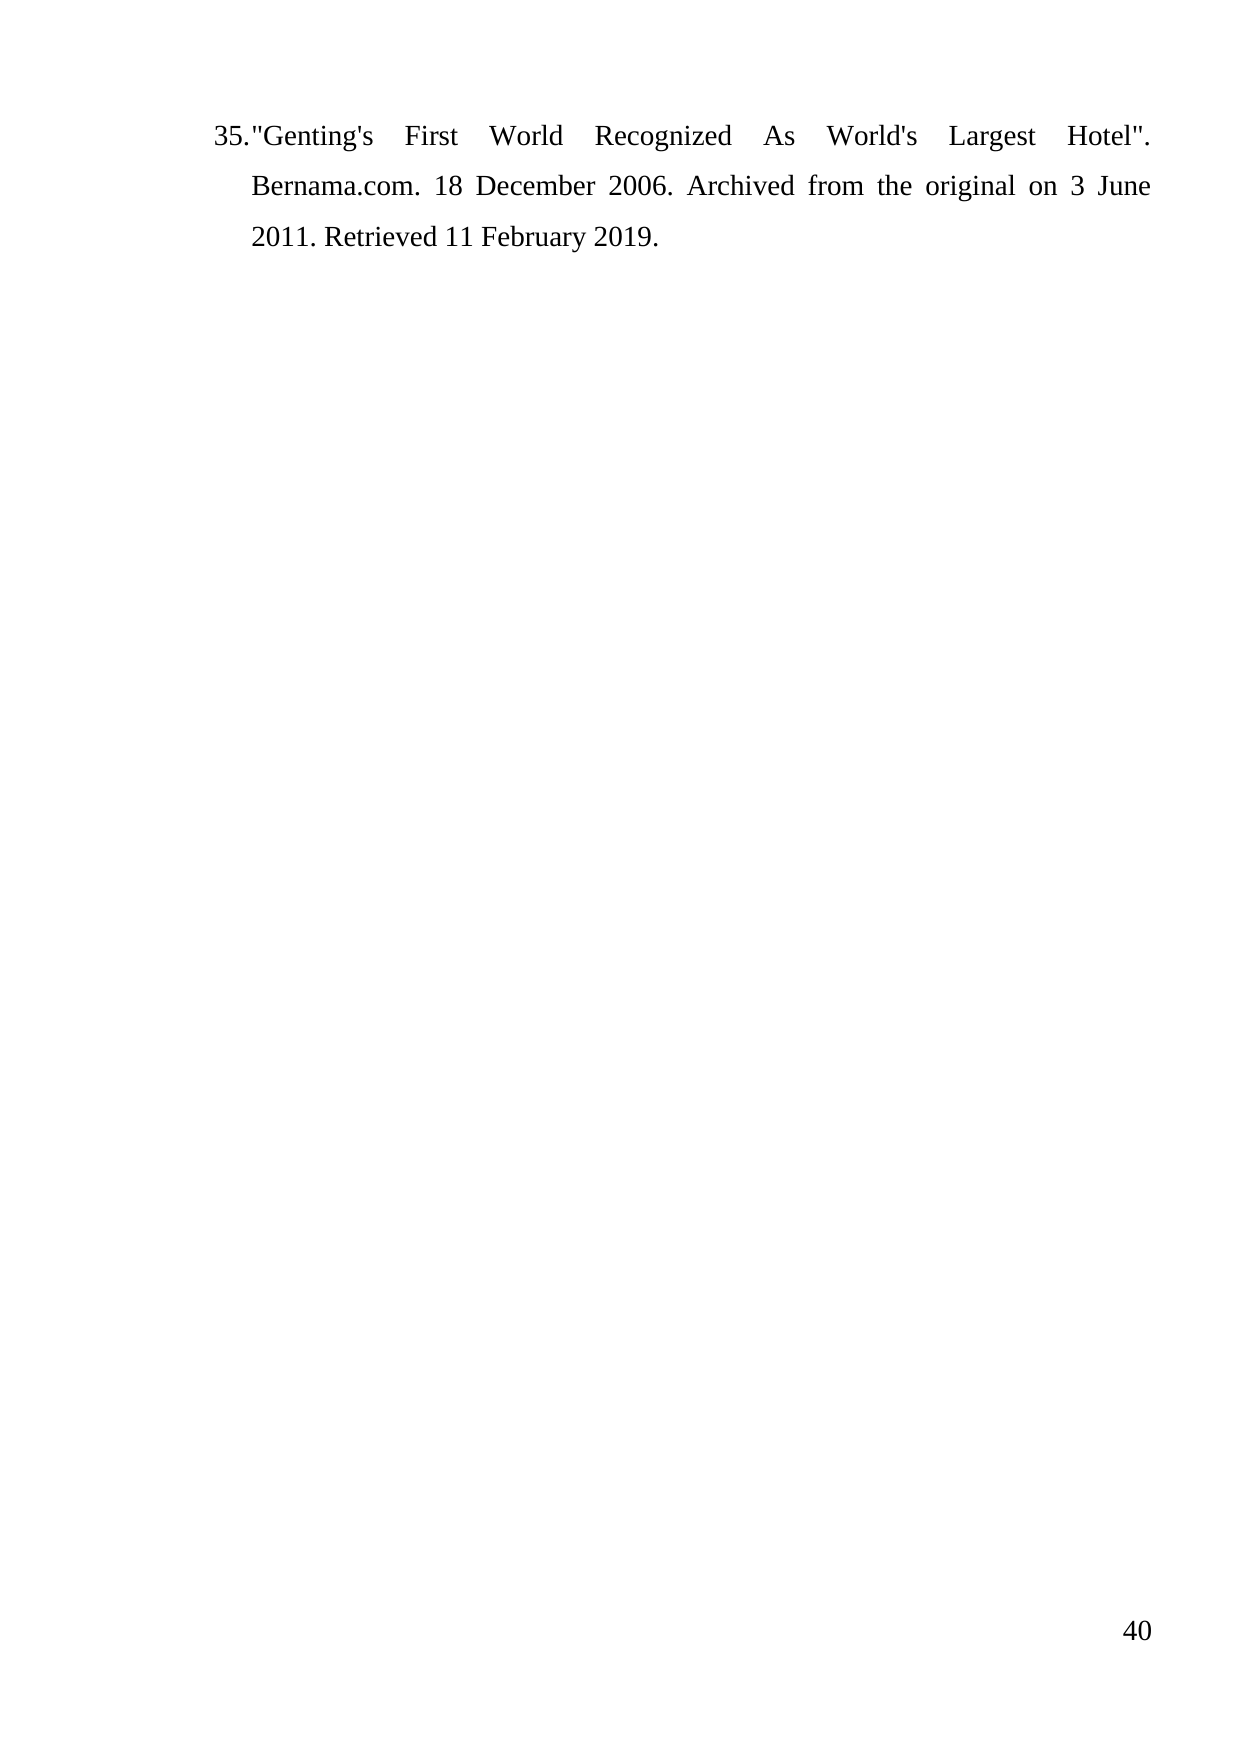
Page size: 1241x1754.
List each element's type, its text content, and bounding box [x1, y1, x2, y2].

list "Genting's First World Recognized As World's Largest Hotel". Bernama.com. 18 December 2006. Archived from the original on 3 June 2011. Retrieved 11 February 2019. [213, 118, 1152, 252]
